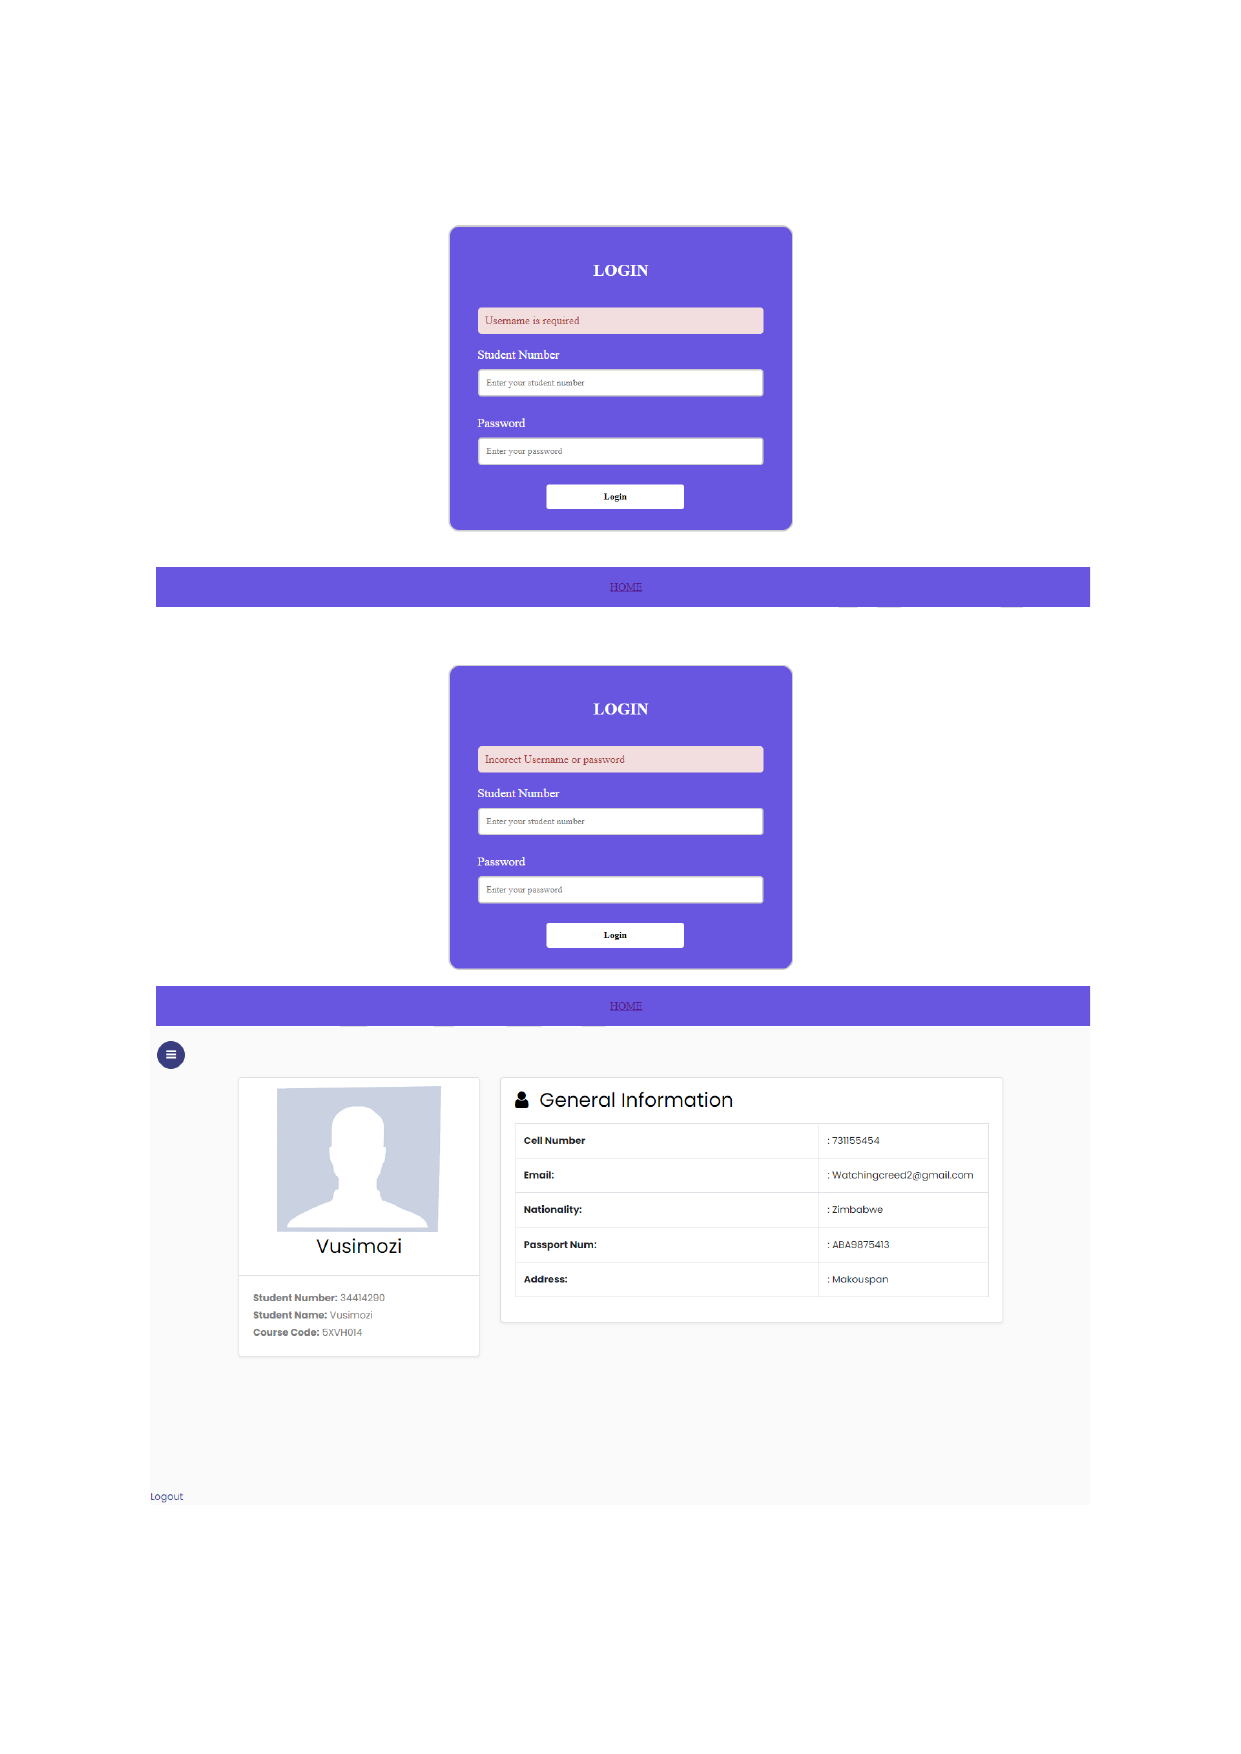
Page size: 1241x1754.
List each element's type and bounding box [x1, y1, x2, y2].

picture [150, 608, 1091, 1026]
picture [150, 1027, 1091, 1505]
picture [150, 150, 1091, 607]
